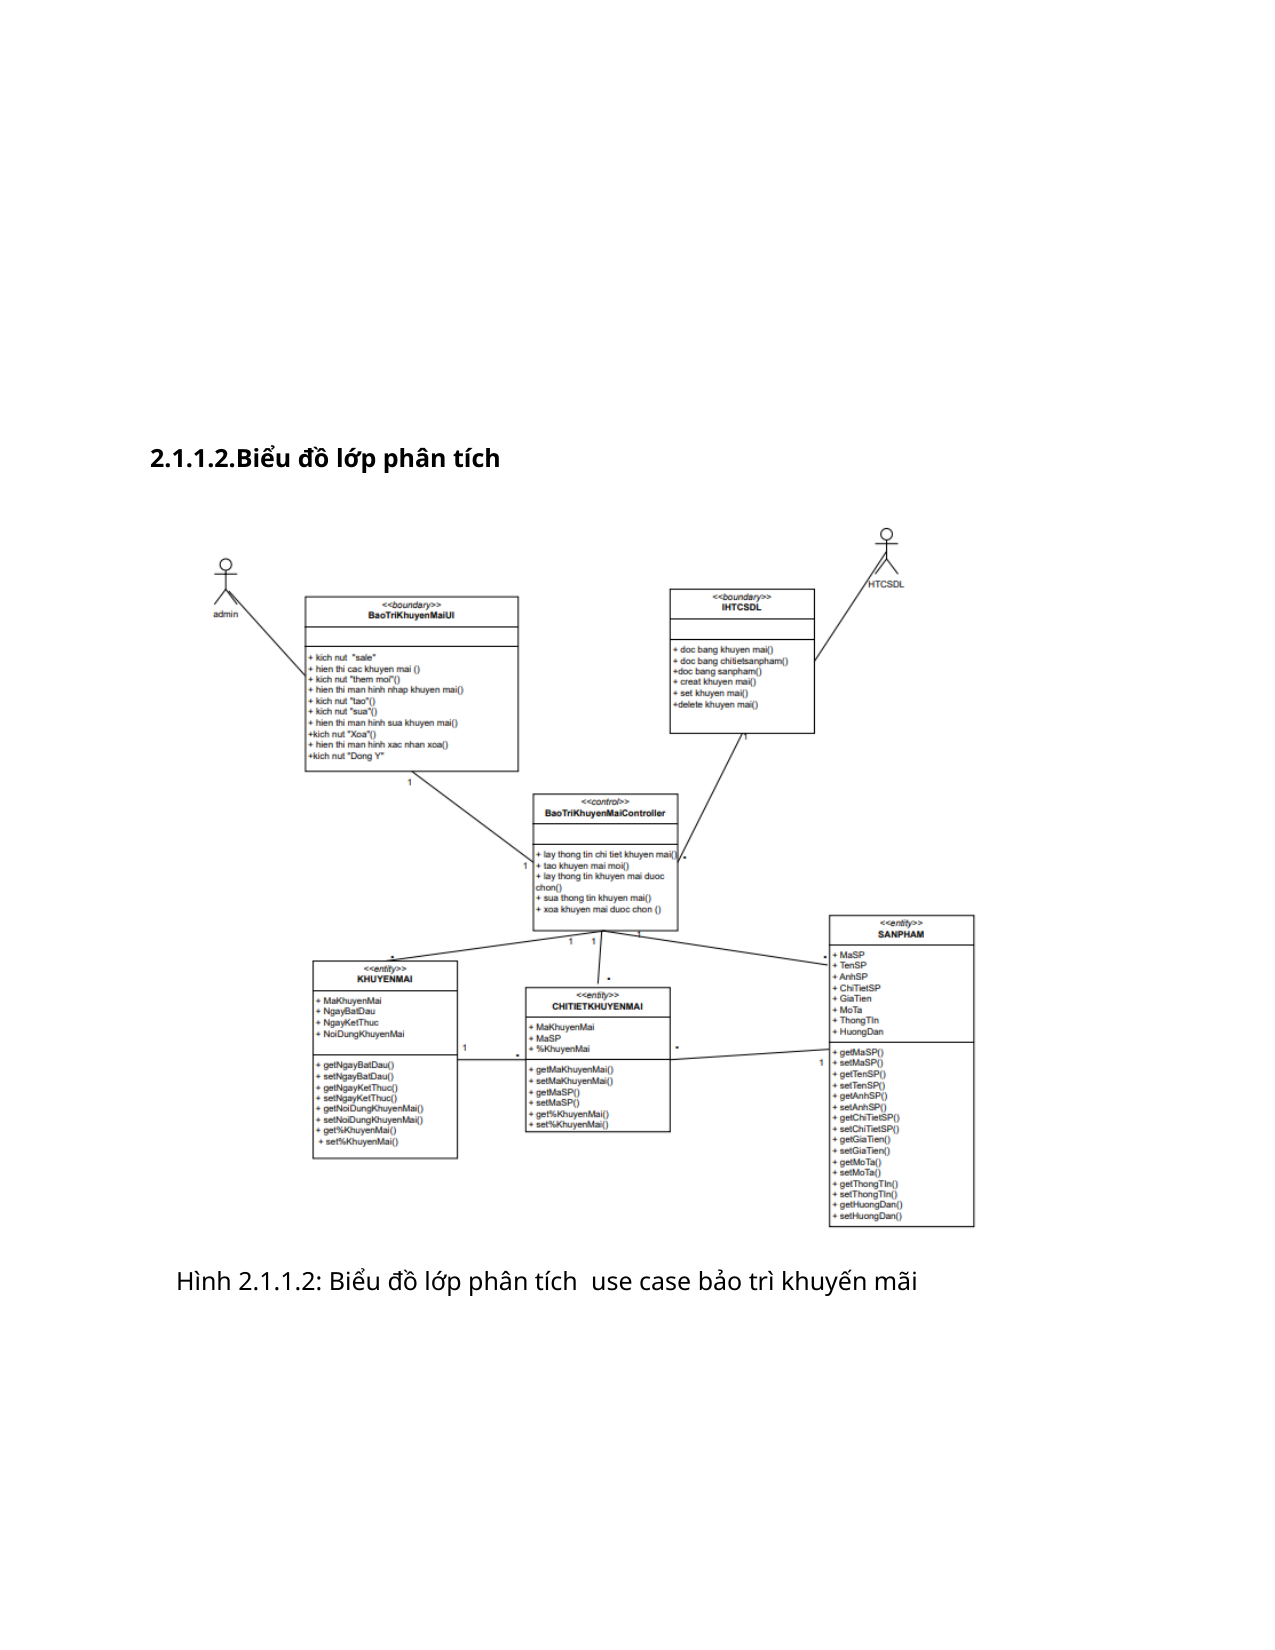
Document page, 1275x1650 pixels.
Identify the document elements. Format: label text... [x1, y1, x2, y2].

text 2.1.1.2.Biểu đồ lớp phân tích [150, 441, 1125, 475]
text Hình 2.1.1.2: Biểu đồ lớp phân tích use case bảo trì khuyến mãi [150, 1263, 1125, 1297]
picture [150, 496, 1090, 1242]
